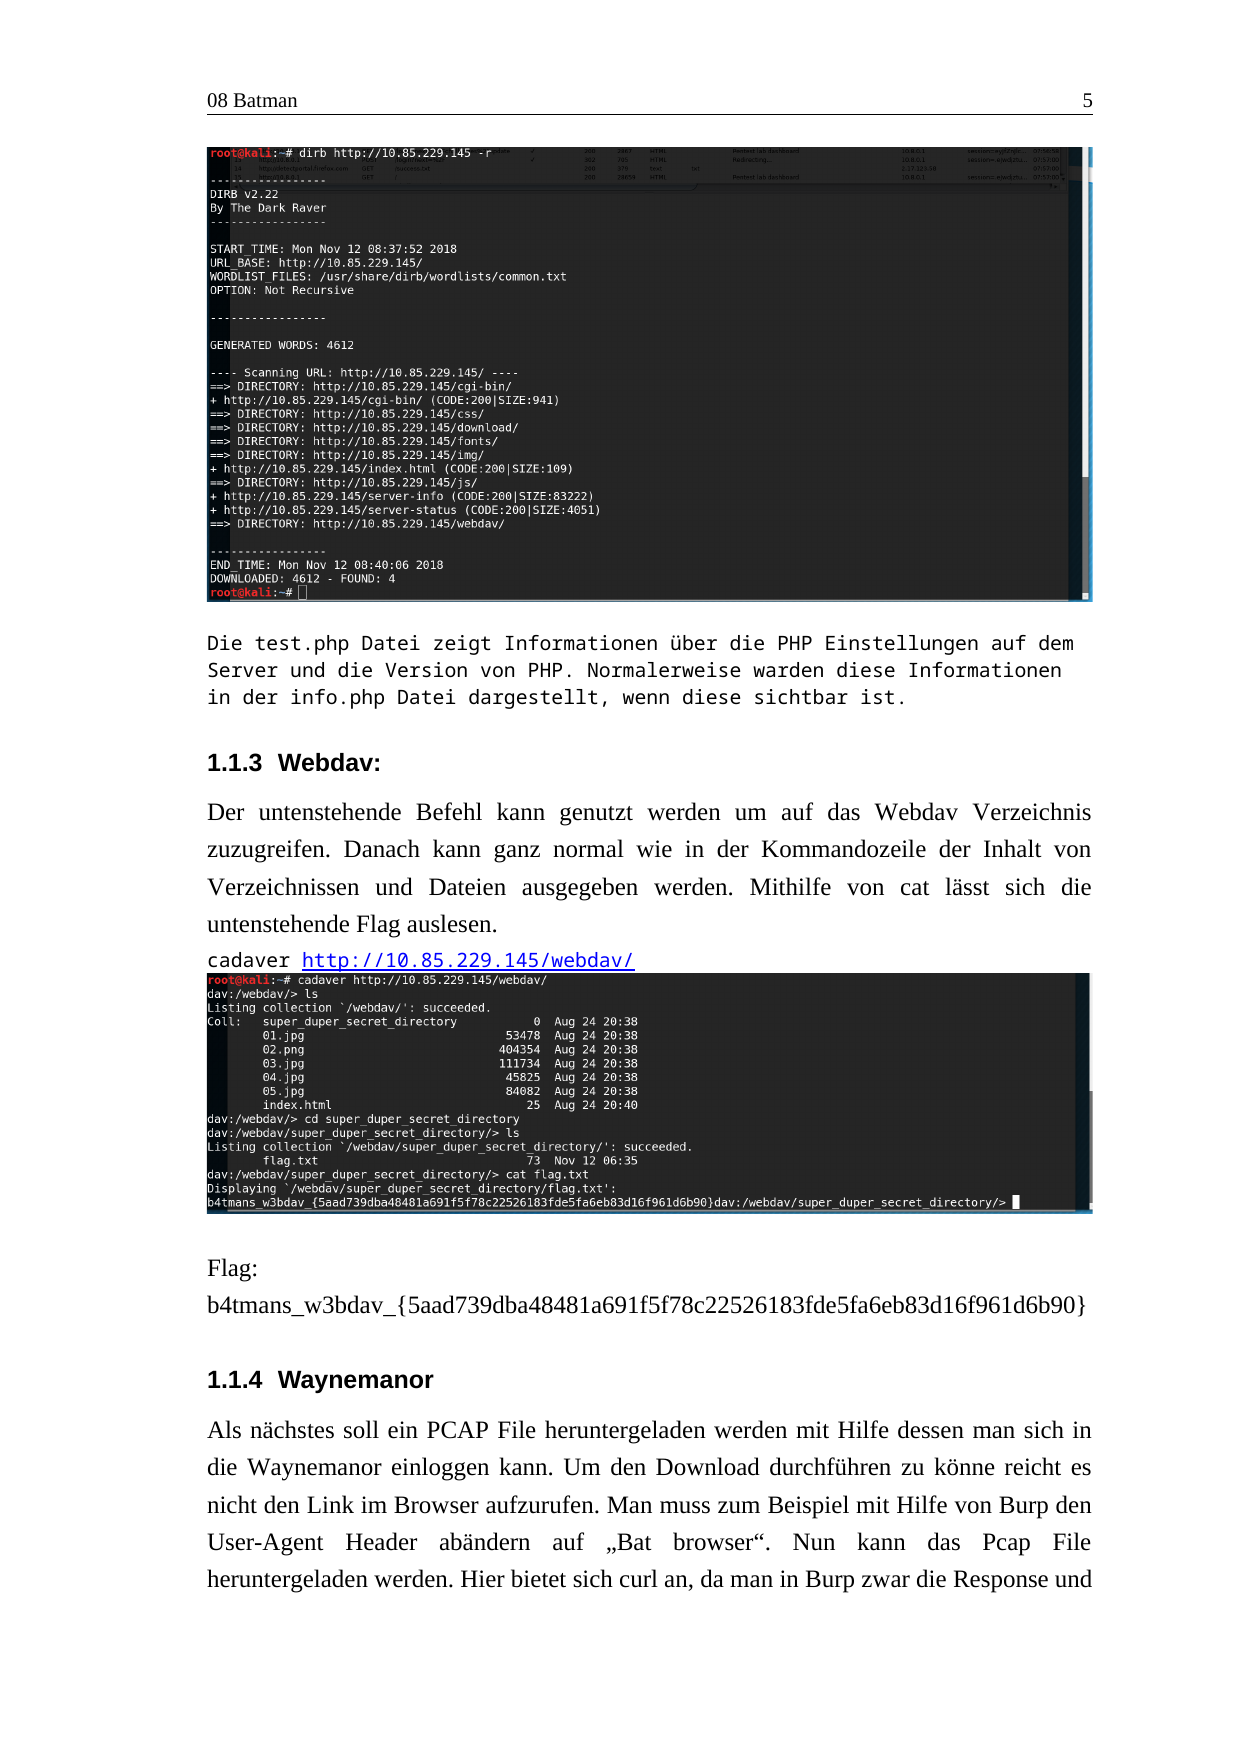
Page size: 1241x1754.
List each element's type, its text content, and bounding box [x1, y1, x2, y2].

text Flag: b4tmans_w3bdav_{5aad739dba48481a691f5f78c22526183fde5fa6eb83d16f961d6b90} [207, 1253, 1093, 1319]
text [207, 1415, 1093, 1593]
subtitle Webdav: [207, 747, 1093, 776]
picture [206, 147, 1093, 602]
text Die test.php Datei zeigt Informationen über die PHP Einstellungen auf dem Server und die Version von PHP. Normalerweise warden diese Informationen in der info.php Datei dargestellt, wenn diese sichtbar ist. [207, 629, 1093, 710]
text cadaver http://10.85.229.145/webdav/ [207, 946, 1093, 973]
picture [206, 973, 1093, 1214]
subtitle Waynemanor [207, 1365, 1093, 1394]
text Der untenstehende Befehl kann genutzt werden um auf das Webdav Verzeichnis zuzugreifen. Danach kann ganz normal wie in der Kommandozeile der Inhalt von Verzeichnissen und Dateien ausgegeben werden. Mithilfe von cat lässt sich die untenstehende Flag auslesen. [207, 797, 1093, 938]
